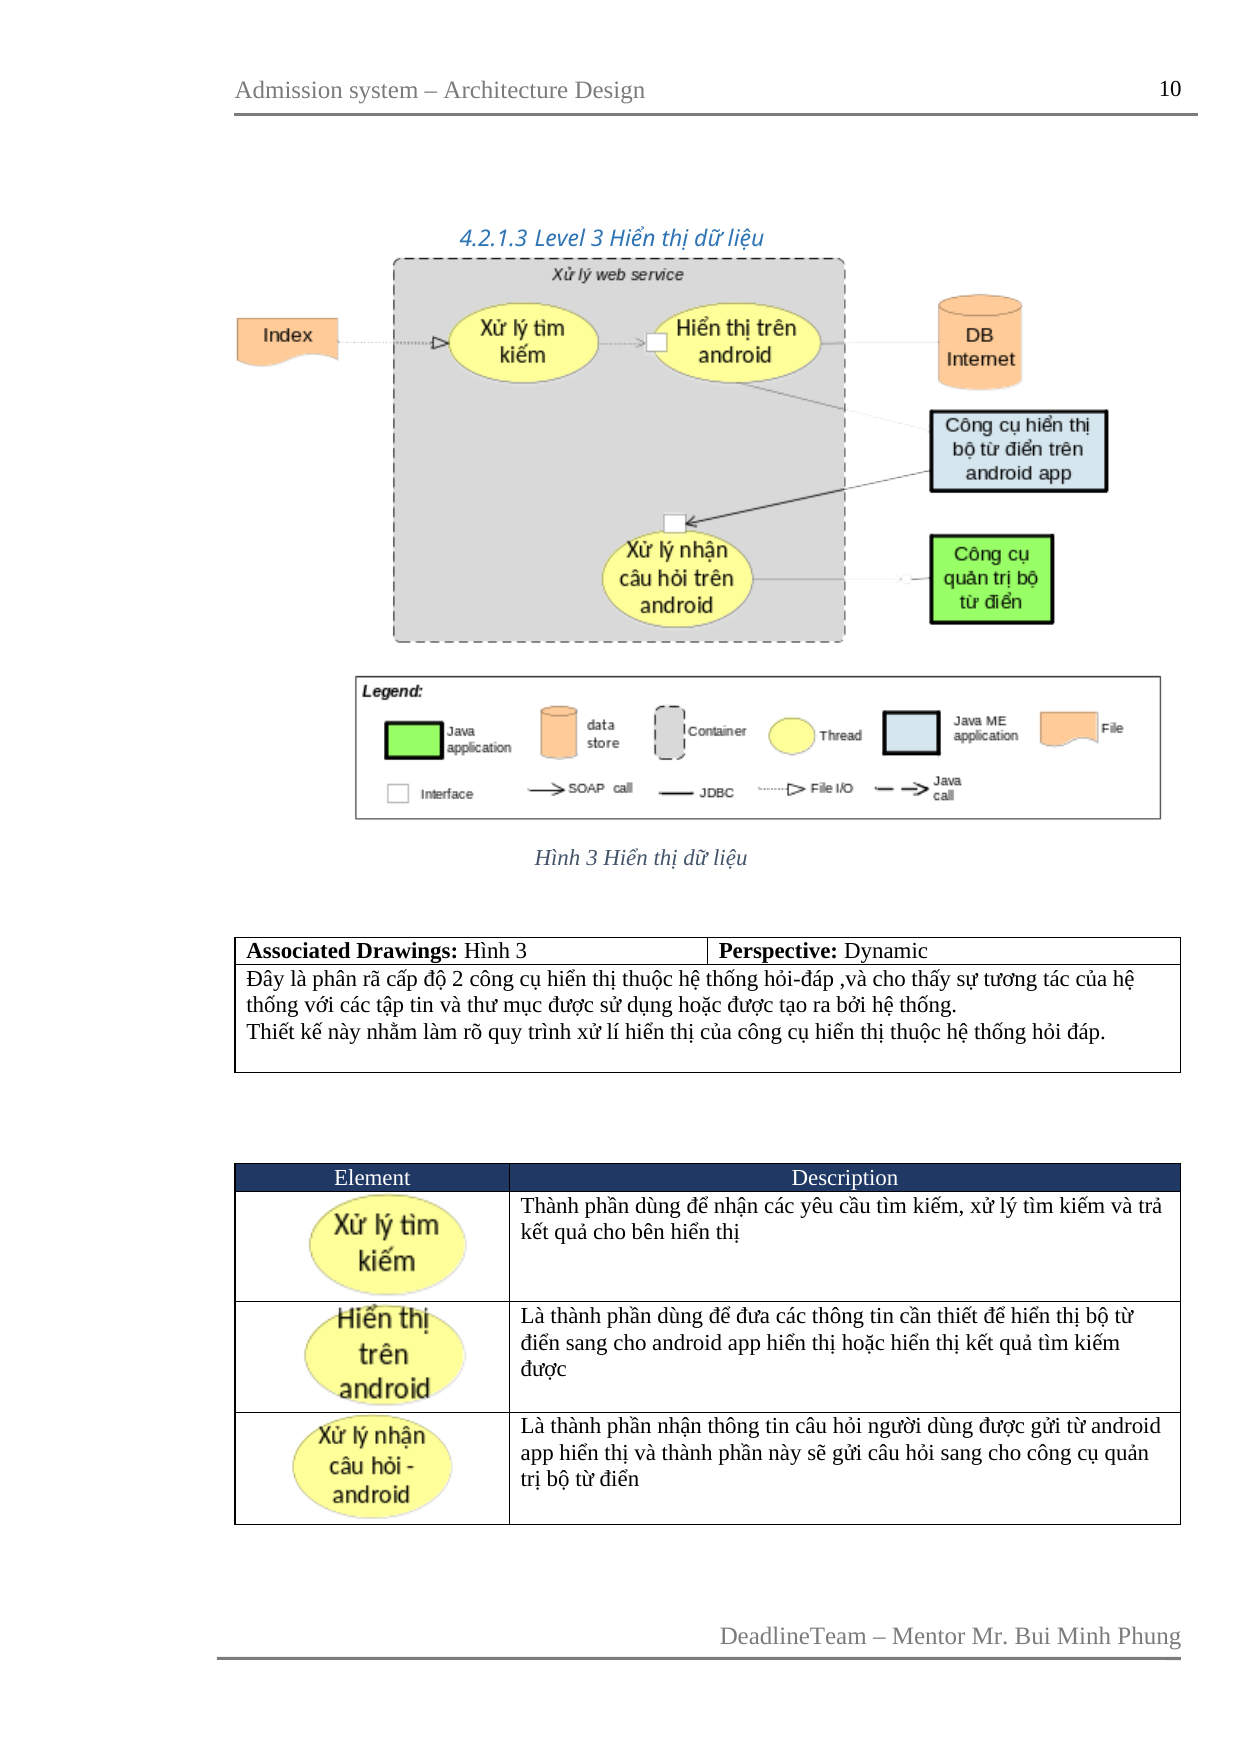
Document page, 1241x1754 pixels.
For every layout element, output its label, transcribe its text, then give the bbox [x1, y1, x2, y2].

table_cell [236, 1192, 509, 1301]
table_header Description [510, 1164, 1180, 1191]
subtitle Level 3 Hiển thị dữ liệu [459, 221, 1181, 253]
text Hình 3 Hiển thị dữ liệu [459, 844, 1181, 871]
table_cell [236, 1413, 509, 1523]
table_header Element [236, 1164, 509, 1191]
table_header Associated Drawings: Hình 3 [236, 938, 707, 964]
table_header Perspective: Dynamic [708, 938, 1180, 964]
table_cell [236, 1302, 509, 1412]
table_cell Là thành phần dùng để đưa các thông tin cần thiết để hiển thị bộ từ điển sang cho android app hiển thị hoặc hiển thị kết quả tìm kiếm được [510, 1302, 1180, 1412]
table_cell Thành phần dùng để nhận các yêu cầu tìm kiếm, xử lý tìm kiếm và trả kết quả cho bên hiển thị [510, 1192, 1180, 1301]
table_cell Là thành phần nhận thông tin câu hỏi người dùng được gửi từ android app hiển thị và thành phần này sẽ gửi câu hỏi sang cho công cụ quản trị bộ từ điển [510, 1413, 1180, 1523]
table_cell Đây là phân rã cấp độ 2 công cụ hiển thị thuộc hệ thống hỏi-đáp ,và cho thấy sự tương tác của hệ thống với các tập tin và thư mục được sử dụng hoặc được tạo ra bởi hệ thống. Thiết kế này nhằm làm rõ quy trình xử lí hiển thị của công cụ hiển thị thuộc hệ thống hỏi đáp. [236, 965, 1180, 1072]
